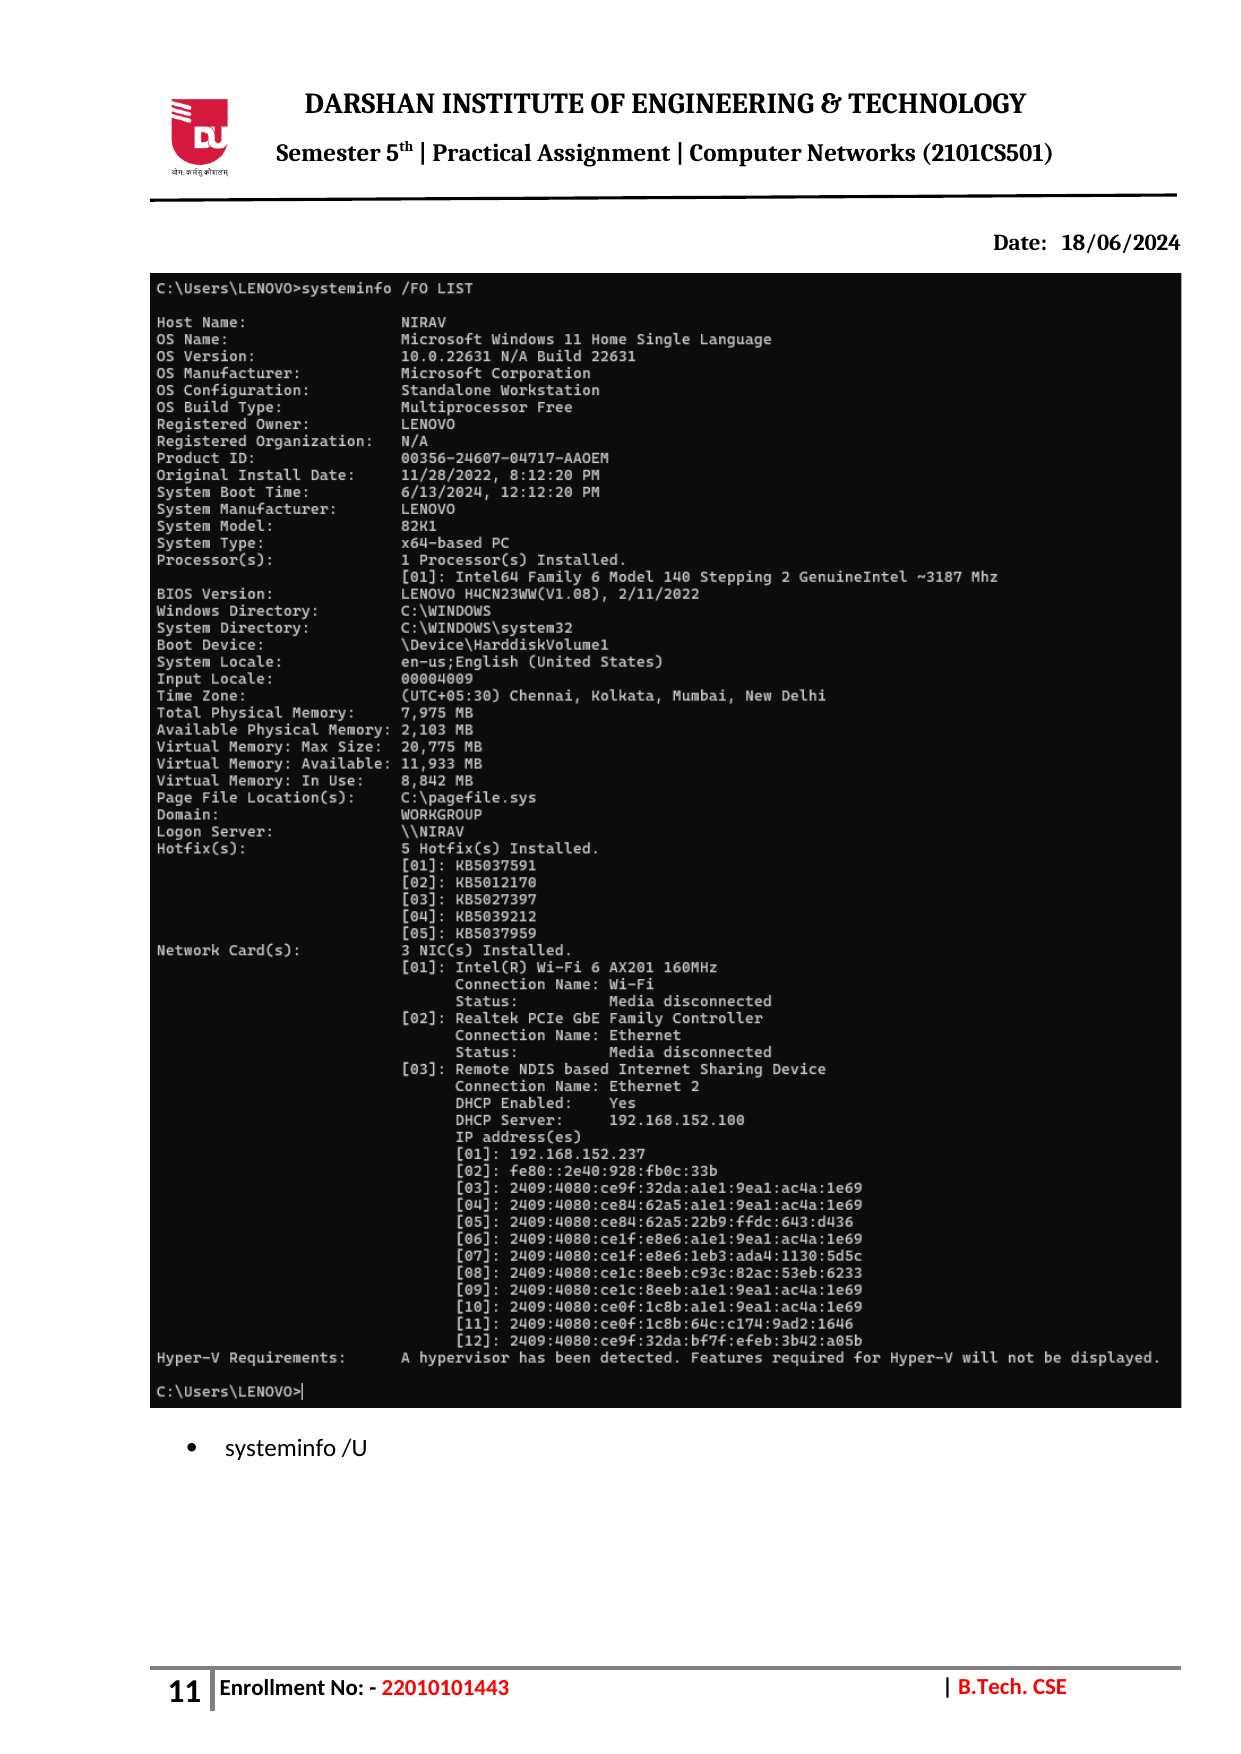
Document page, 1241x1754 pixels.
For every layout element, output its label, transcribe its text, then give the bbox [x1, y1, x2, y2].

picture [150, 75, 242, 198]
list systeminfo /U [187, 1433, 1181, 1463]
picture [150, 273, 1182, 1408]
